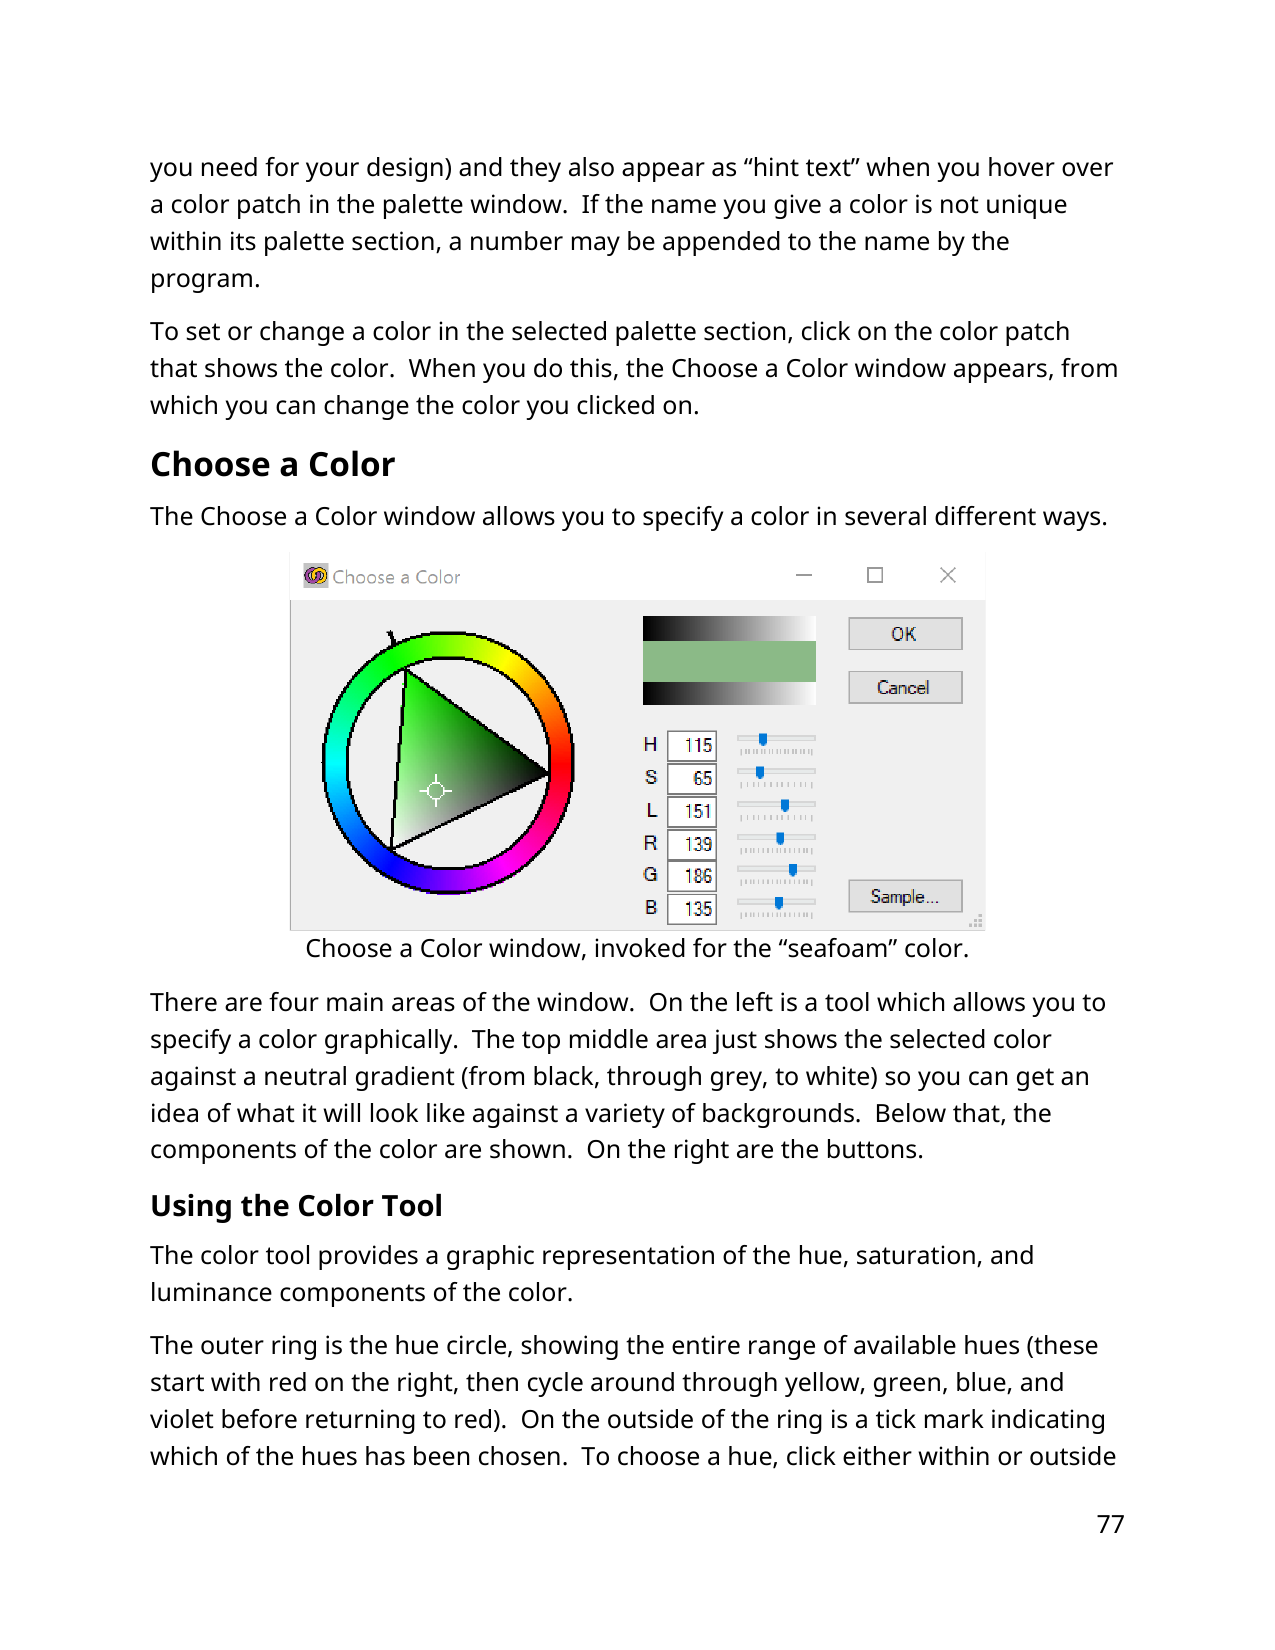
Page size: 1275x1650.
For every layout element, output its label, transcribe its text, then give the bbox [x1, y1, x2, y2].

text To set or change a color in the selected palette section, click on the color patch that shows the color. When you do this, the Choose a Color window appears, from which you can change the color you clicked on. [150, 314, 1125, 421]
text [150, 1328, 1125, 1472]
subtitle Using the Color Tool [150, 1186, 1125, 1225]
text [150, 150, 1125, 294]
text The color tool provides a graphic representation of the hue, saturation, and luminance components of the color. [150, 1238, 1125, 1309]
text The Choose a Color window allows you to specify a color in several different ways. [150, 499, 1125, 533]
text There are four main areas of the window. On the left is a tool which allows you to specify a color graphically. The top middle area just shows the selected color against a neutral gradient (from black, through grey, to white) so you can get an idea of what it will look like against a variety of backgrounds. Below that, the components of the color are shown. On the right are the buttons. [150, 985, 1125, 1166]
subtitle Choose a Color [150, 441, 1125, 486]
picture [289, 552, 986, 931]
